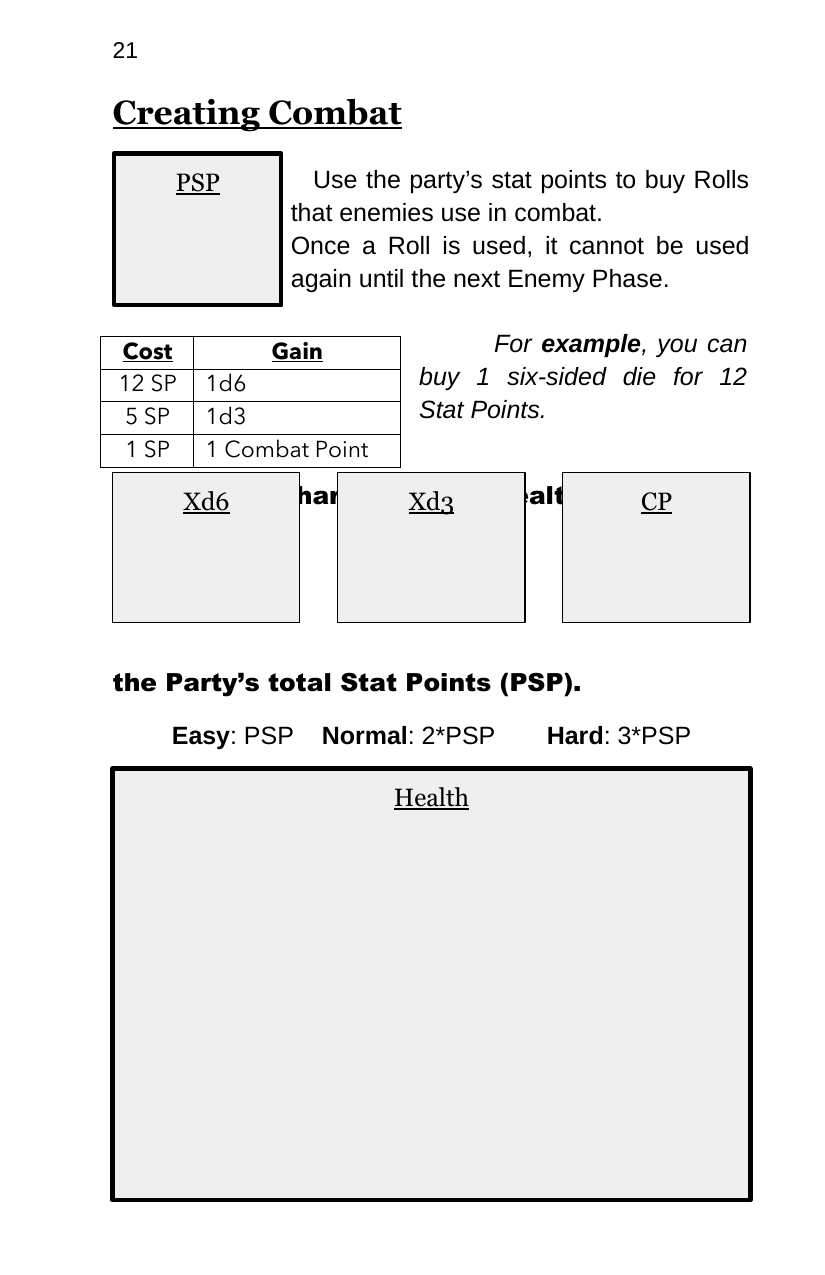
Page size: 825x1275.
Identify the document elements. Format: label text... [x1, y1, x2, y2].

text Once a Roll is used, it cannot be used again until the next Enemy Phase. [291, 231, 750, 293]
table_header Cost [101, 337, 193, 369]
text For example, you can buy 1 six-sided die for 12 Stat Points. [112, 329, 750, 424]
table_cell 1 Combat Point [194, 435, 400, 467]
table_header Gain [194, 337, 400, 369]
table_cell 1d3 [194, 402, 400, 434]
table_cell 12 SP [101, 370, 193, 401]
text All enemies share a pool of Health based on the Party’s total Stat Points (PSP). [112, 477, 750, 699]
text Easy: PSP Normal: 2*PSP Hard: 3*PSP [112, 721, 750, 750]
table_cell 5 SP [101, 402, 193, 434]
table_cell 1d6 [194, 370, 400, 401]
table_cell 1 SP [101, 435, 193, 467]
text Use the party’s stat points to buy Rolls that enemies use in combat. [291, 165, 750, 227]
subtitle Creating Combat [112, 94, 750, 132]
